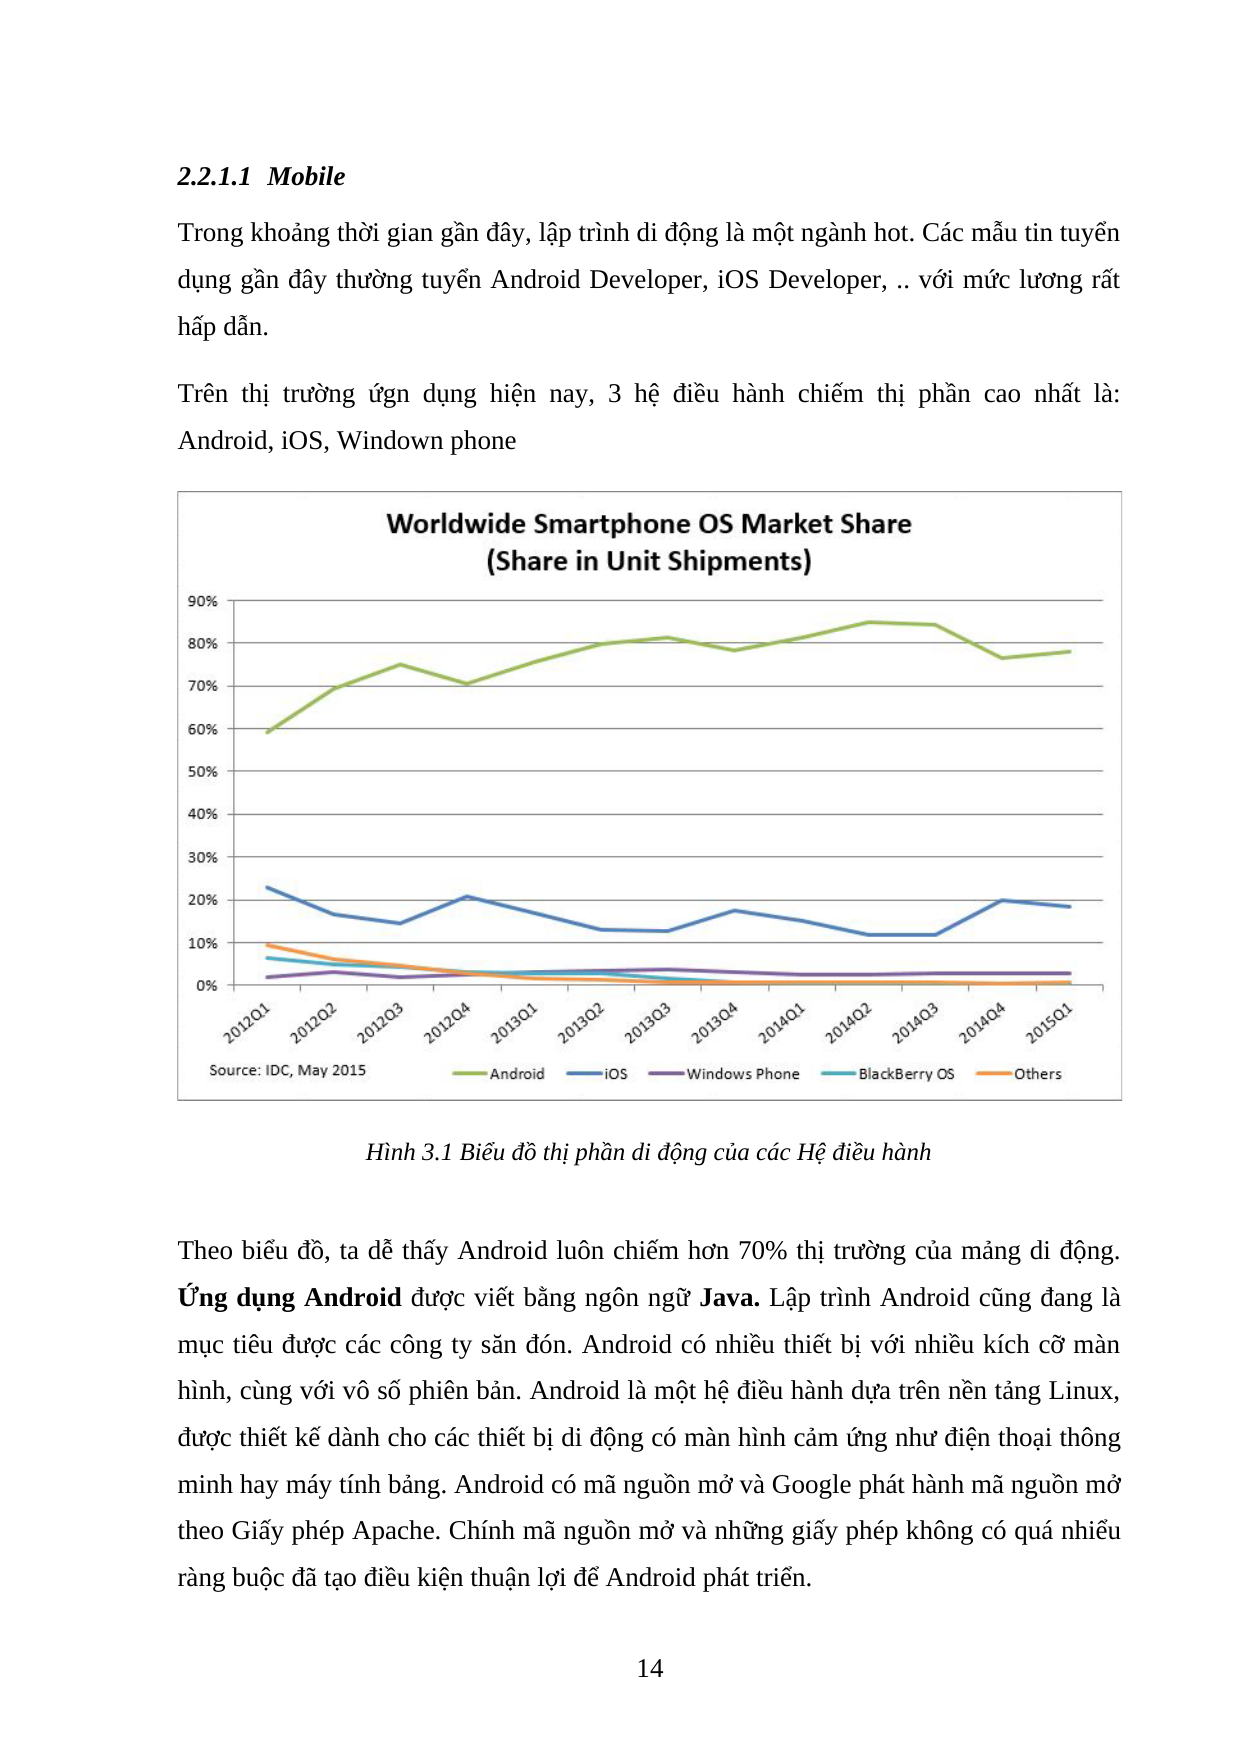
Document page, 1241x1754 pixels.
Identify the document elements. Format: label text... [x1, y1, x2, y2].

subtitle Mobile [177, 160, 1122, 191]
text Theo biểu đồ, ta dễ thấy Android luôn chiếm hơn 70% thị trường của mảng di động. Ứng dụng Android được viết bằng ngôn ngữ Java. Lập trình Android cũng đang là mục tiêu được các công ty săn đón. Android có nhiều thiết bị với nhiều kích cỡ màn hình, cùng với vô số phiên bản. Android là một hệ điều hành dựa trên nền tảng Linux, được thiết kế dành cho các thiết bị di động có màn hình cảm ứng như điện thoại thông minh hay máy tính bảng. Android có mã nguồn mở và Google phát hành mã nguồn mở theo Giấy phép Apache. Chính mã nguồn mở và những giấy phép không có quá nhiểu ràng buộc đã tạo điều kiện thuận lợi để Android phát triển. [177, 1234, 1122, 1592]
picture [177, 491, 1123, 1101]
text Trên thị trường ứgn dụng hiện nay, 3 hệ điều hành chiếm thị phần cao nhất là: Android, iOS, Windown phone [177, 377, 1122, 455]
text Trong khoảng thời gian gần đây, lập trình di động là một ngành hot. Các mẫu tin tuyển dụng gần đây thường tuyển Android Developer, iOS Developer, .. với mức lương rất hấp dẫn. [177, 216, 1122, 341]
